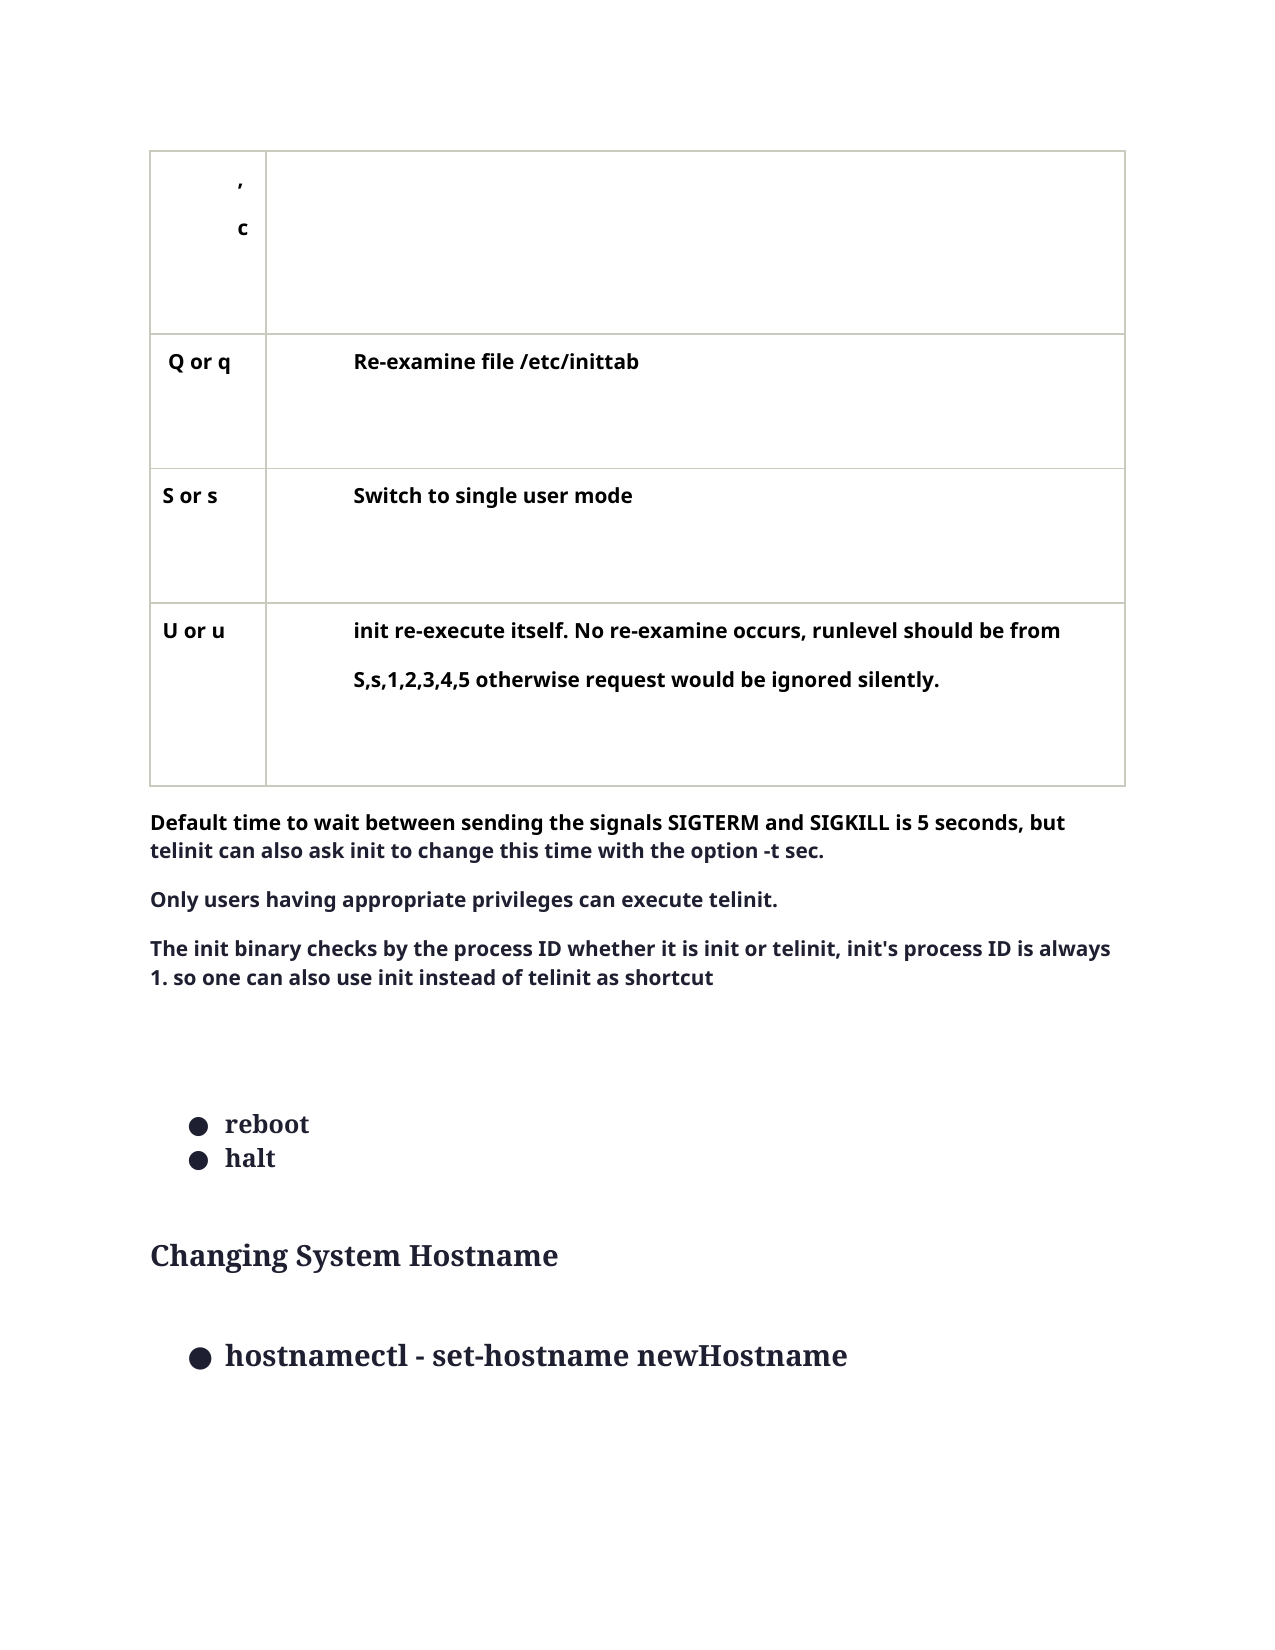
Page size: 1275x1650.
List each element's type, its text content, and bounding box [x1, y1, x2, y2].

list reboot [187, 1107, 1125, 1141]
table_cell a,b,c [151, 152, 265, 333]
table_cell Switch to single user mode [267, 469, 1124, 602]
list hostnamectl - set-hostname newHostname [187, 1335, 1125, 1375]
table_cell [267, 152, 1124, 333]
table_cell Re-examine file /etc/inittab [267, 335, 1124, 468]
table_cell U or u [151, 604, 265, 785]
table_cell init re-execute itself. No re-examine occurs, runlevel should be from S,s,1,2,3,4,5 otherwise request would be ignored silently. [267, 604, 1124, 785]
list halt [187, 1141, 1125, 1175]
table_cell S or s [151, 469, 265, 602]
text Default time to wait between sending the signals SIGTERM and SIGKILL is 5 seconds, but telinit can also ask init to change this time with the option -t sec. [150, 808, 1125, 864]
table_cell Q or q [151, 335, 265, 468]
text Changing System Hostname [150, 1235, 1125, 1275]
text The init binary checks by the process ID whether it is init or telinit, init's process ID is always 1. so one can also use init instead of telinit as shortcut [150, 934, 1125, 991]
text Only users having appropriate privileges can execute telinit. [150, 885, 1125, 914]
